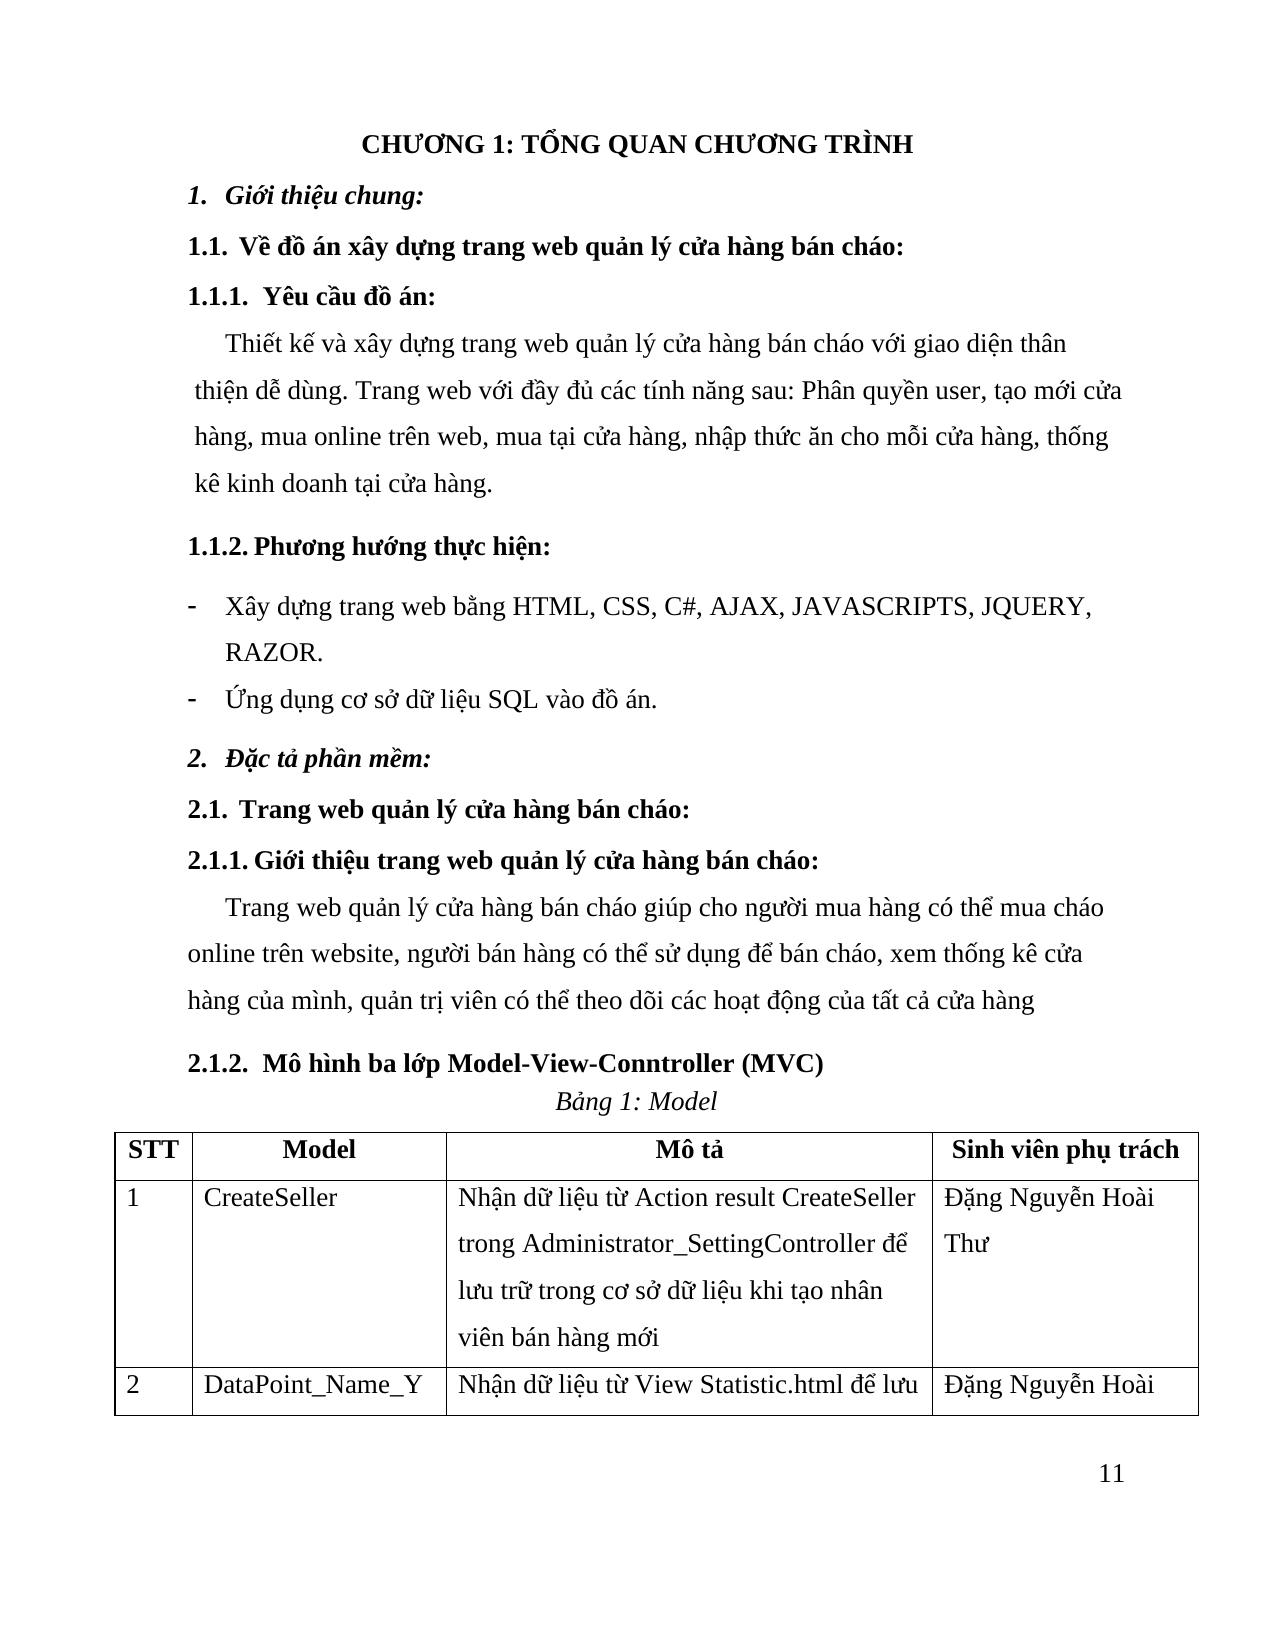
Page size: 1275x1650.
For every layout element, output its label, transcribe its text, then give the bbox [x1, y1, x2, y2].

subtitle Phương hướng thực hiện: [187, 531, 1125, 562]
list Ứng dụng cơ sở dữ liệu SQL vào đồ án. [187, 683, 1125, 714]
table_cell Nhận dữ liệu từ Action result CreateSeller trong Administrator_SettingController để lưu trữ trong cơ sở dữ liệu khi tạo nhân viên bán hàng mới [447, 1181, 932, 1367]
subtitle CHƯƠNG 1: TỔNG QUAN CHƯƠNG TRÌNH [150, 128, 1125, 159]
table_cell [933, 1368, 1198, 1415]
table_cell 2 [116, 1368, 192, 1415]
list Xây dựng trang web bằng HTML, CSS, C#, AJAX, JAVASCRIPTS, JQUERY, RAZOR. [187, 590, 1125, 668]
table_cell CreateSeller [193, 1181, 446, 1367]
subtitle Giới thiệu trang web quản lý cửa hàng bán cháo: [187, 844, 1125, 875]
subtitle Giới thiệu chung: [187, 179, 1125, 210]
subtitle Trang web quản lý cửa hàng bán cháo: [187, 793, 1125, 824]
subtitle Bảng 1: Model [150, 1085, 1125, 1116]
table_cell DataPoint_Name_Y [193, 1368, 446, 1415]
table_header Sinh viên phụ trách [933, 1133, 1198, 1179]
table_header STT [116, 1133, 192, 1179]
subtitle Về đồ án xây dựng trang web quản lý cửa hàng bán cháo: [187, 230, 1125, 261]
text Thiết kế và xây dựng trang web quản lý cửa hàng bán cháo với giao diện thân thiện dễ dùng. Trang web với đầy đủ các tính năng sau: Phân quyền user, tạo mới cửa hàng, mua online trên web, mua tại cửa hàng, nhập thức ăn cho mỗi cửa hàng, thống kê kinh doanh tại cửa hàng. [194, 327, 1125, 498]
subtitle Đặc tả phần mềm: [187, 742, 1125, 774]
subtitle Yêu cầu đồ án: [187, 281, 1125, 312]
table_cell Đặng Nguyễn Hoài Thư [933, 1181, 1198, 1367]
table_header Mô tả [447, 1133, 932, 1179]
table_header Model [193, 1133, 446, 1179]
table_cell 1 [116, 1181, 192, 1367]
subtitle Mô hình ba lớp Model-View-Conntroller (MVC) [187, 1047, 1125, 1079]
text Trang web quản lý cửa hàng bán cháo giúp cho người mua hàng có thể mua cháo online trên website, người bán hàng có thể sử dụng để bán cháo, xem thống kê cửa hàng của mình, quản trị viên có thể theo dõi các hoạt động của tất cả cửa hàng [187, 891, 1125, 1015]
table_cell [447, 1368, 932, 1415]
